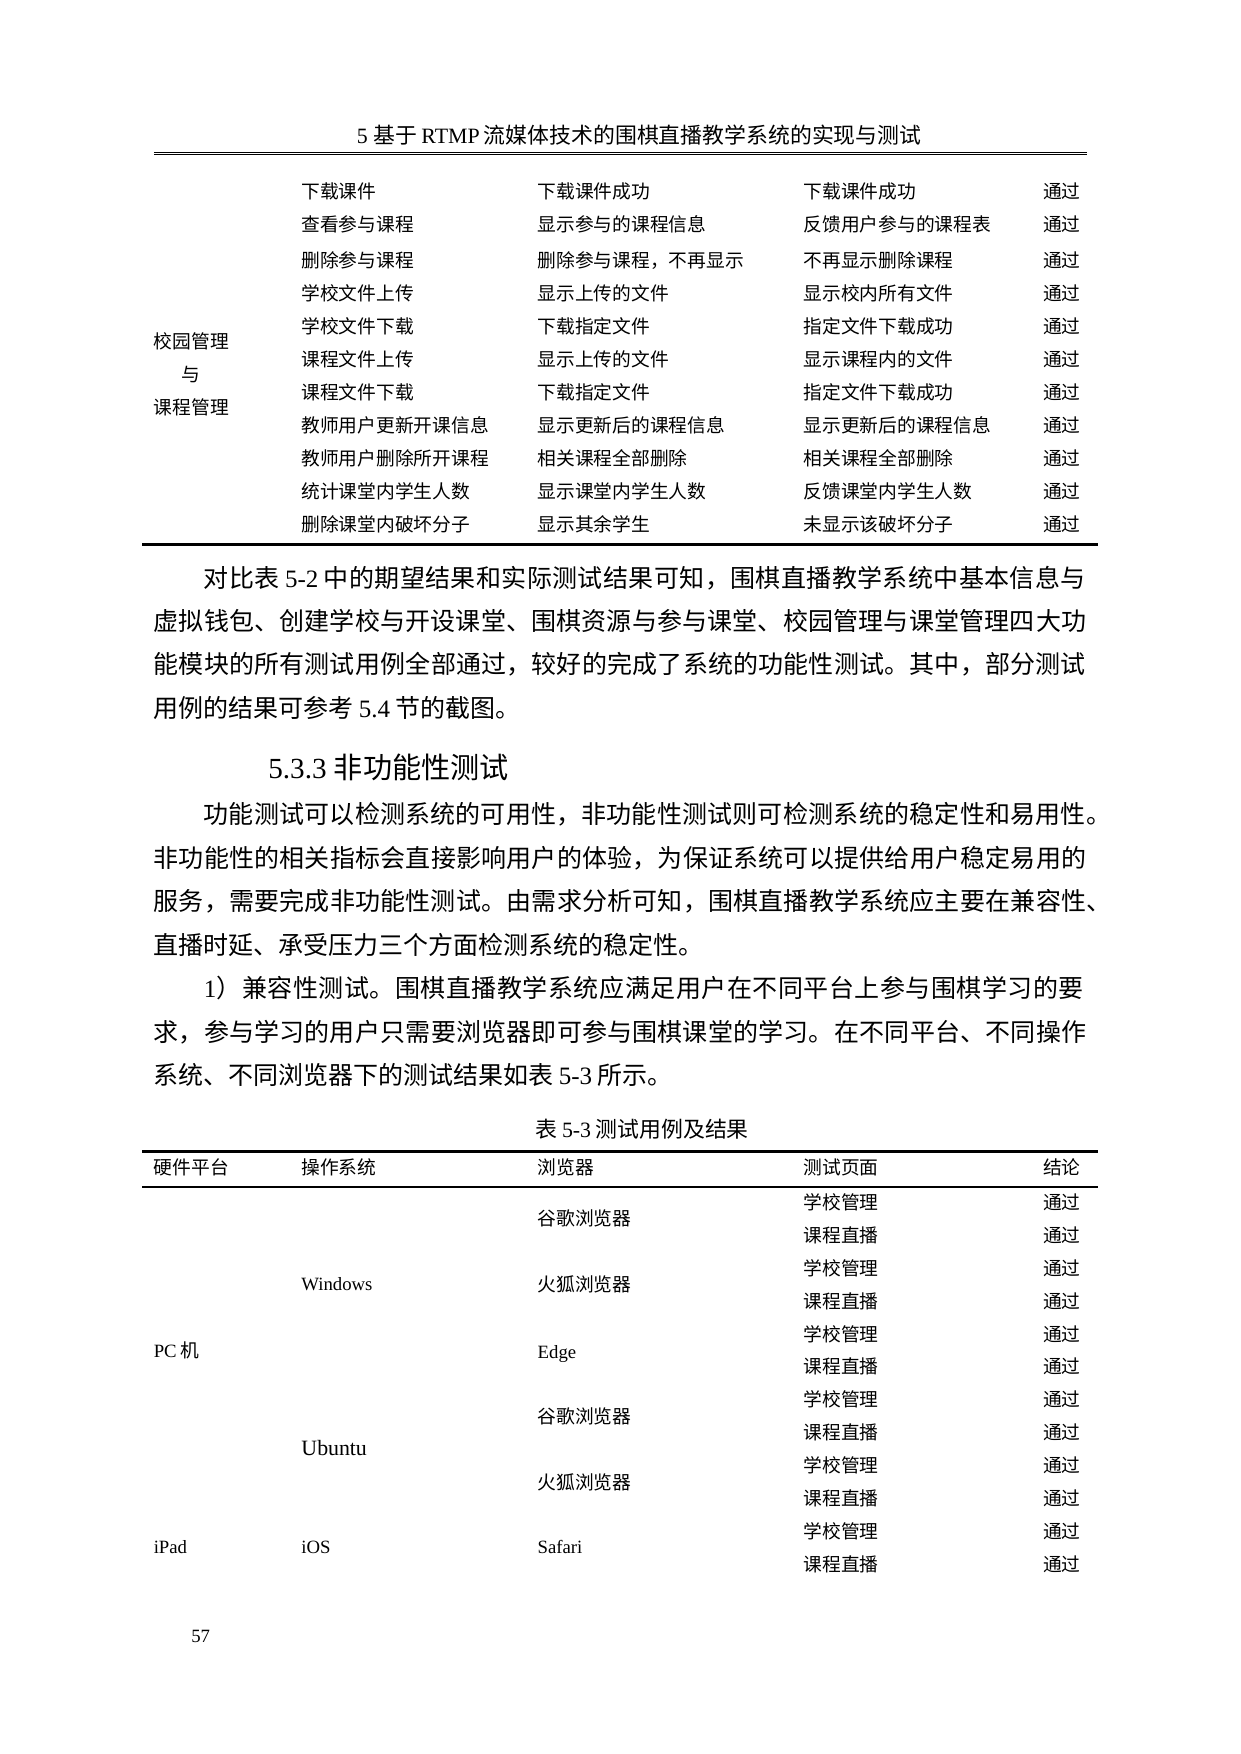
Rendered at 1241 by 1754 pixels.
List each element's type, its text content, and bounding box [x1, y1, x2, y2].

table_header 测试页面 [792, 1153, 1032, 1186]
table_cell 火狐浏览器 [526, 1451, 792, 1517]
table_cell 谷歌浏览器 [526, 1188, 792, 1253]
table_cell 显示参与的课程信息 [526, 210, 792, 243]
table_cell 通过 [1032, 1484, 1098, 1517]
table_header 硬件平台 [142, 1153, 290, 1186]
table_cell 通过 [1032, 1286, 1098, 1319]
table_cell 通过 [1032, 279, 1098, 312]
table_cell 通过 [1032, 510, 1098, 542]
table_cell 相关课程全部删除 [792, 444, 1032, 477]
table_cell 课程文件下载 [290, 378, 526, 411]
table_header 结论 [1032, 1153, 1098, 1186]
table_cell 通过 [1032, 1385, 1098, 1418]
subtitle 非功能性测试 [268, 744, 1087, 787]
table_cell 显示更新后的课程信息 [526, 411, 792, 444]
text 表5-3测试用例及结果 [153, 1112, 1087, 1143]
table_cell 下载课件成功 [526, 177, 792, 210]
text 对比表5-2中的期望结果和实际测试结果可知，围棋直播教学系统中基本信息与虚拟钱包、创建学校与开设课堂、围棋资源与参与课堂、校园管理与课堂管理四大功能模块的所有测试用例全部通过，较好的完成了系统的功能性测试。其中，部分测试用例的结果可参考5.4节的截图。 [153, 558, 1087, 724]
table_cell 通过 [1032, 243, 1098, 279]
table_cell 不再显示删除课程 [792, 243, 1032, 279]
table_cell 查看参与课程 [290, 210, 526, 243]
table_cell iPad [142, 1517, 290, 1583]
table_cell 学校管理 [792, 1319, 1032, 1352]
table_cell 指定文件下载成功 [792, 312, 1032, 345]
table_cell 指定文件下载成功 [792, 378, 1032, 411]
table_cell 未显示该破坏分子 [792, 510, 1032, 542]
table_cell 通过 [1032, 444, 1098, 477]
table_cell 通过 [1032, 312, 1098, 345]
table_cell 通过 [1032, 1188, 1098, 1221]
table_cell Windows [290, 1188, 526, 1385]
table_cell 显示上传的文件 [526, 279, 792, 312]
table_cell 通过 [1032, 1319, 1098, 1352]
table_cell 通过 [1032, 1221, 1098, 1253]
table_cell 课程直播 [792, 1550, 1032, 1583]
table_cell 下载课件 [290, 177, 526, 210]
table_cell 通过 [1032, 1254, 1098, 1286]
table_cell 学校管理 [792, 1385, 1032, 1418]
table_cell 通过 [1032, 1352, 1098, 1385]
table_cell 通过 [1032, 477, 1098, 509]
table_cell 通过 [1032, 1451, 1098, 1484]
table_cell 相关课程全部删除 [526, 444, 792, 477]
table_header 浏览器 [526, 1153, 792, 1186]
table_cell 学校文件上传 [290, 279, 526, 312]
text 功能测试可以检测系统的可用性，非功能性测试则可检测系统的稳定性和易用性。非功能性的相关指标会直接影响用户的体验，为保证系统可以提供给用户稳定易用的服务，需要完成非功能性测试。由需求分析可知，围棋直播教学系统应主要在兼容性、直播时延、承受压力三个方面检测系统的稳定性。 [153, 795, 1087, 962]
table_cell 通过 [1032, 345, 1098, 378]
table_cell 学校管理 [792, 1188, 1032, 1221]
text 1）兼容性测试。围棋直播教学系统应满足用户在不同平台上参与围棋学习的要求，参与学习的用户只需要浏览器即可参与围棋课堂的学习。在不同平台、不同操作系统、不同浏览器下的测试结果如表5-3所示。 [153, 969, 1087, 1092]
table_cell 显示课堂内学生人数 [526, 477, 792, 509]
table_cell 下载课件成功 [792, 177, 1032, 210]
table_cell 学校文件下载 [290, 312, 526, 345]
table_cell 教师用户更新开课信息 [290, 411, 526, 444]
table_cell 下载指定文件 [526, 312, 792, 345]
table_cell 课程直播 [792, 1418, 1032, 1451]
table_cell 统计课堂内学生人数 [290, 477, 526, 509]
table_cell 课程直播 [792, 1221, 1032, 1253]
table_cell 显示上传的文件 [526, 345, 792, 378]
table_cell 显示课程内的文件 [792, 345, 1032, 378]
table_cell 下载指定文件 [526, 378, 792, 411]
table_cell 学校管理 [792, 1451, 1032, 1484]
table_cell 显示更新后的课程信息 [792, 411, 1032, 444]
table_cell Edge [526, 1319, 792, 1385]
table_cell 通过 [1032, 177, 1098, 210]
table_cell 删除参与课程，不再显示 [526, 243, 792, 279]
table_cell 课程直播 [792, 1484, 1032, 1517]
table_cell 校园管理 与 课程管理 [142, 210, 290, 542]
table_cell 教师用户删除所开课程 [290, 444, 526, 477]
table_cell PC机 [142, 1188, 290, 1517]
table_cell 删除参与课程 [290, 243, 526, 279]
table_cell 课程文件上传 [290, 345, 526, 378]
table_cell 显示其余学生 [526, 510, 792, 542]
table_cell 通过 [1032, 411, 1098, 444]
table_cell 谷歌浏览器 [526, 1385, 792, 1451]
table_cell Ubuntu [290, 1385, 526, 1517]
table_cell 删除课堂内破坏分子 [290, 510, 526, 542]
table_cell 通过 [1032, 210, 1098, 243]
table_cell 反馈课堂内学生人数 [792, 477, 1032, 509]
table_cell 反馈用户参与的课程表 [792, 210, 1032, 243]
table_cell 课程直播 [792, 1352, 1032, 1385]
table_cell 学校管理 [792, 1517, 1032, 1550]
table_cell 通过 [1032, 1550, 1098, 1583]
table_cell 学校管理 [792, 1254, 1032, 1286]
table_cell 显示校内所有文件 [792, 279, 1032, 312]
table_cell 通过 [1032, 1517, 1098, 1550]
table_cell 通过 [1032, 378, 1098, 411]
table_cell 通过 [1032, 1418, 1098, 1451]
table_cell iOS [290, 1517, 526, 1583]
table_cell Safari [526, 1517, 792, 1583]
table_header 操作系统 [290, 1153, 526, 1186]
table_cell 课程直播 [792, 1286, 1032, 1319]
table_cell 火狐浏览器 [526, 1254, 792, 1319]
